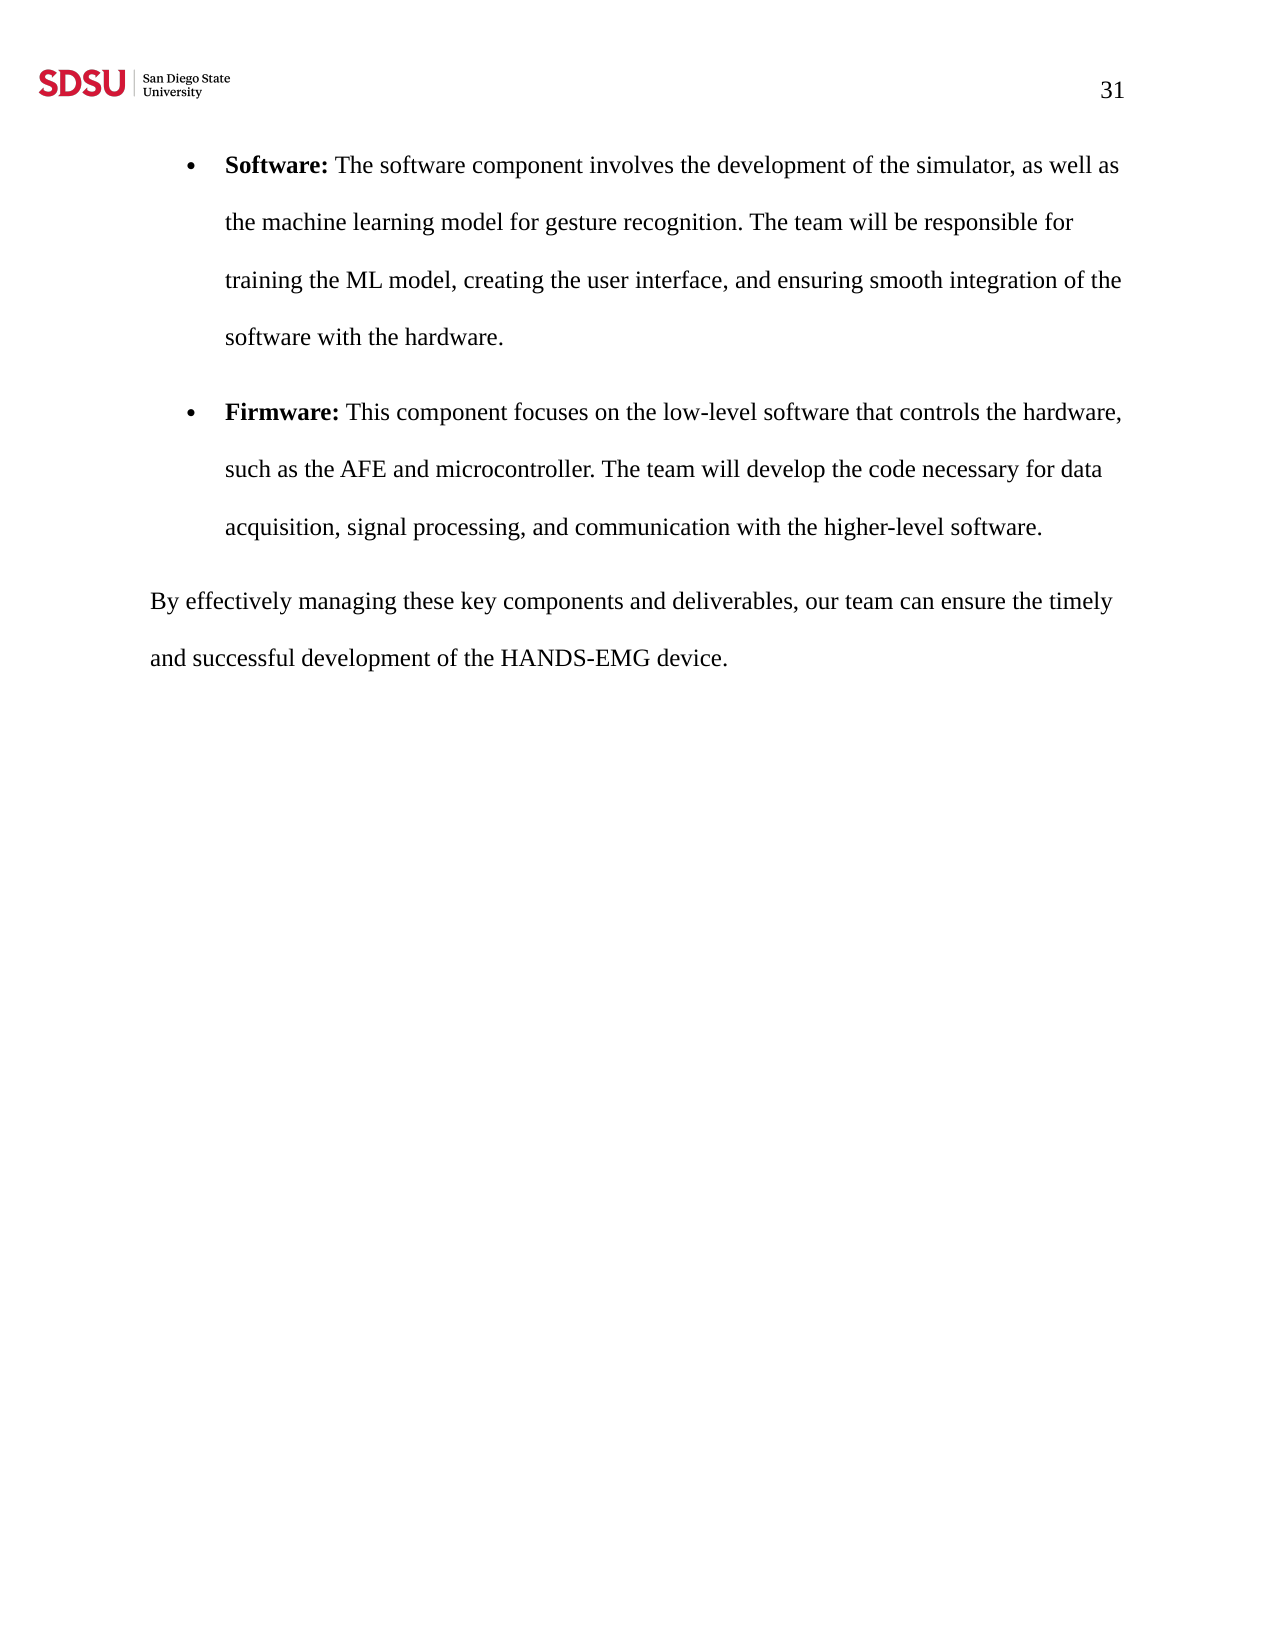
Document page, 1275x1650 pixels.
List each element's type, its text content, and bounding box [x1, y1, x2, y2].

picture [33, 26, 235, 140]
list Software: The software component involves the development of the simulator, as well as the machine learning model for gesture recognition. The team will be responsible for training the ML model, creating the user interface, and ensuring smooth integration of the software with the hardware. [187, 150, 1125, 351]
list Firmware: This component focuses on the low-level software that controls the hardware, such as the AFE and microcontroller. The team will develop the code necessary for data acquisition, signal processing, and communication with the higher-level software. [187, 397, 1125, 540]
text By effectively managing these key components and deliverables, our team can ensure the timely and successful development of the HANDS-EMG device. [150, 586, 1125, 672]
